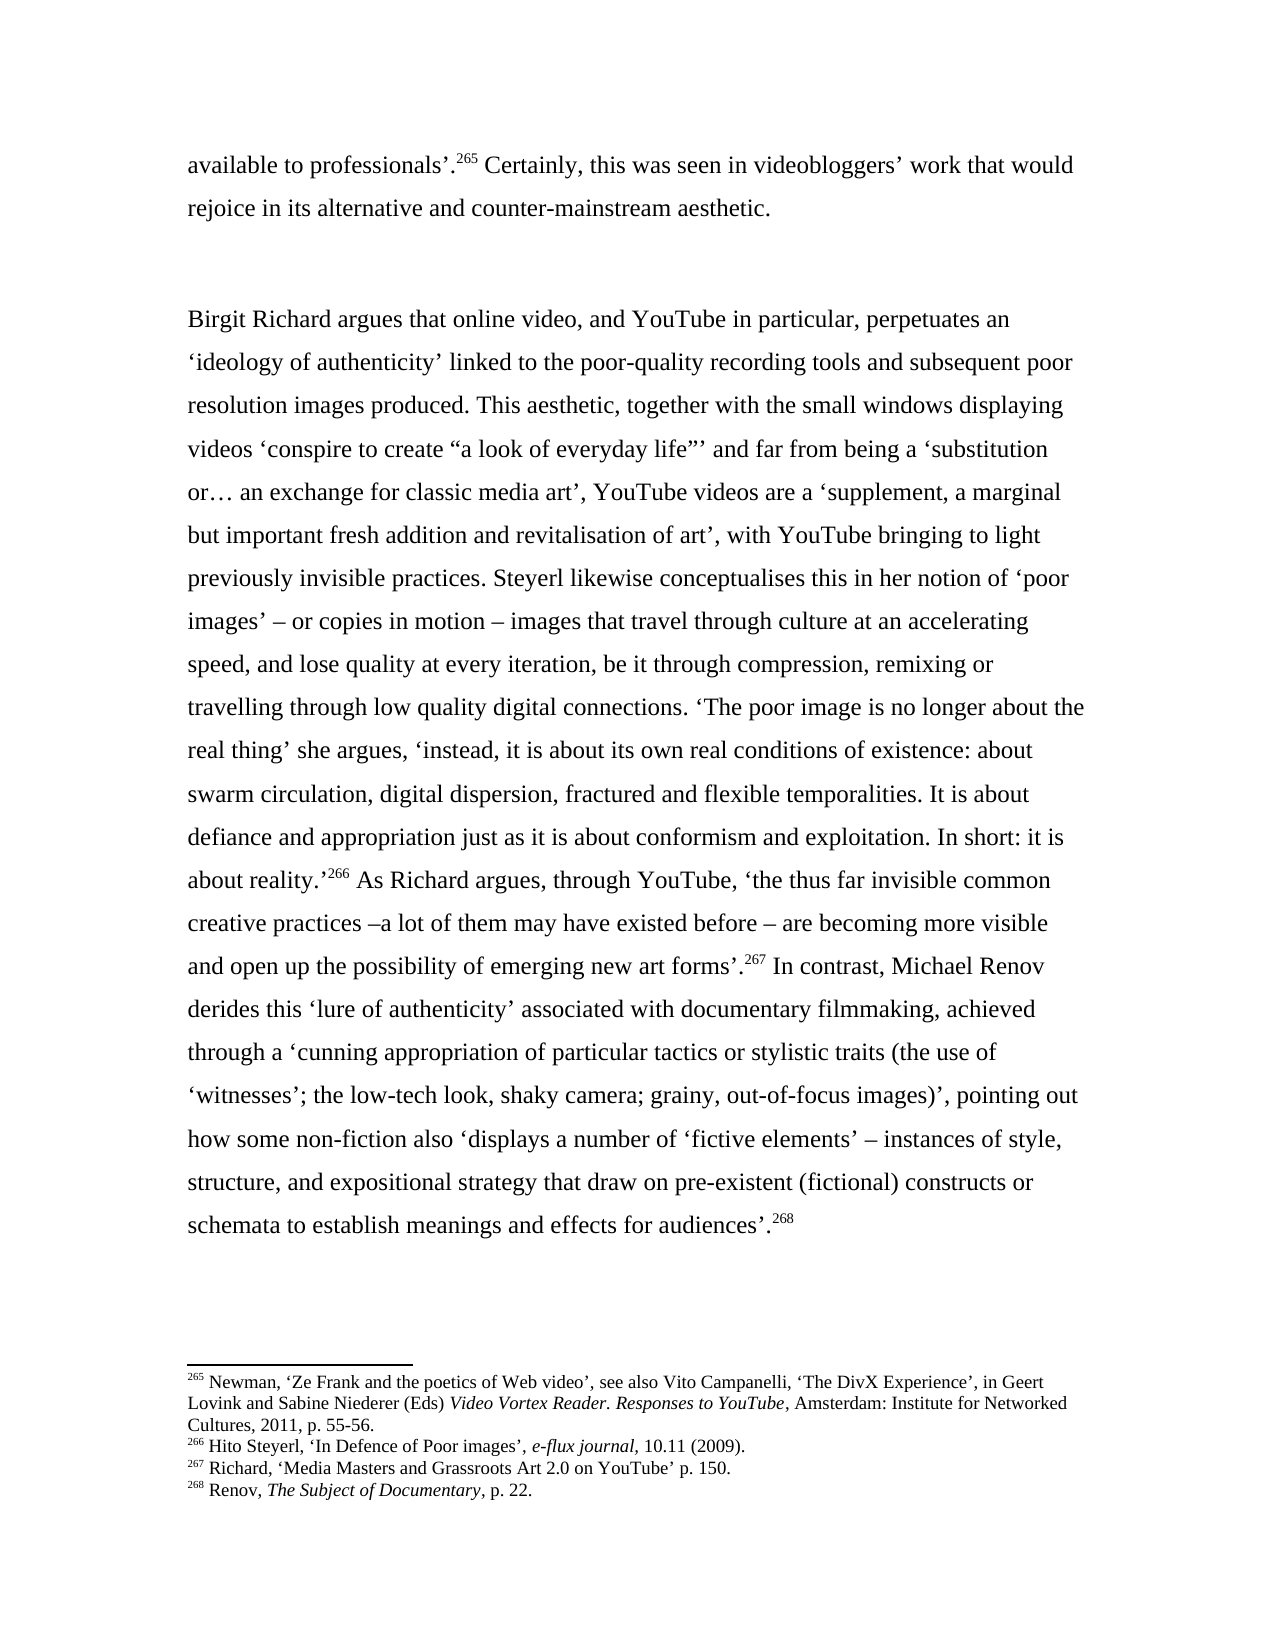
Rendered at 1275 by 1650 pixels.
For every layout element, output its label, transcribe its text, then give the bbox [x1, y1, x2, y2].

text Birgit Richard argues that online video, and YouTube in particular, perpetuates an ‘ideology of authenticity’ linked to the poor-quality recording tools and subsequent poor resolution images produced. This aesthetic, together with the small windows displaying videos ‘conspire to create “a look of everyday life”’ and far from being a ‘substitution or… an exchange for classic media art’, YouTube videos are a ‘supplement, a marginal but important fresh addition and revitalisation of art’, with YouTube bringing to light previously invisible practices. Steyerl likewise conceptualises this in her notion of ‘poor images’ – or copies in motion – images that travel through culture at an accelerating speed, and lose quality at every iteration, be it through compression, remixing or travelling through low quality digital connections. ‘The poor image is no longer about the real thing’ she argues, ‘instead, it is about its own real conditions of existence: about swarm circulation, digital dispersion, fractured and flexible temporalities. It is about defiance and appropriation just as it is about conformism and exploitation. In short: it is about reality.’ As Richard argues, through YouTube, ‘the thus far invisible common creative practices –a lot of them may have existed before – are becoming more visible and open up the possibility of emerging new art forms’. In contrast, Michael Renov derides this ‘lure of authenticity’ associated with documentary filmmaking, achieved through a ‘cunning appropriation of particular tactics or stylistic traits (the use of ‘witnesses’; the low-tech look, shaky camera; grainy, out-of-focus images)’, pointing out how some non-fiction also ‘displays a number of ‘fictive elements’ – instances of style, structure, and expositional strategy that draw on pre-existent (fictional) constructs or schemata to establish meanings and effects for audiences’. [187, 304, 1087, 1239]
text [187, 150, 1087, 222]
